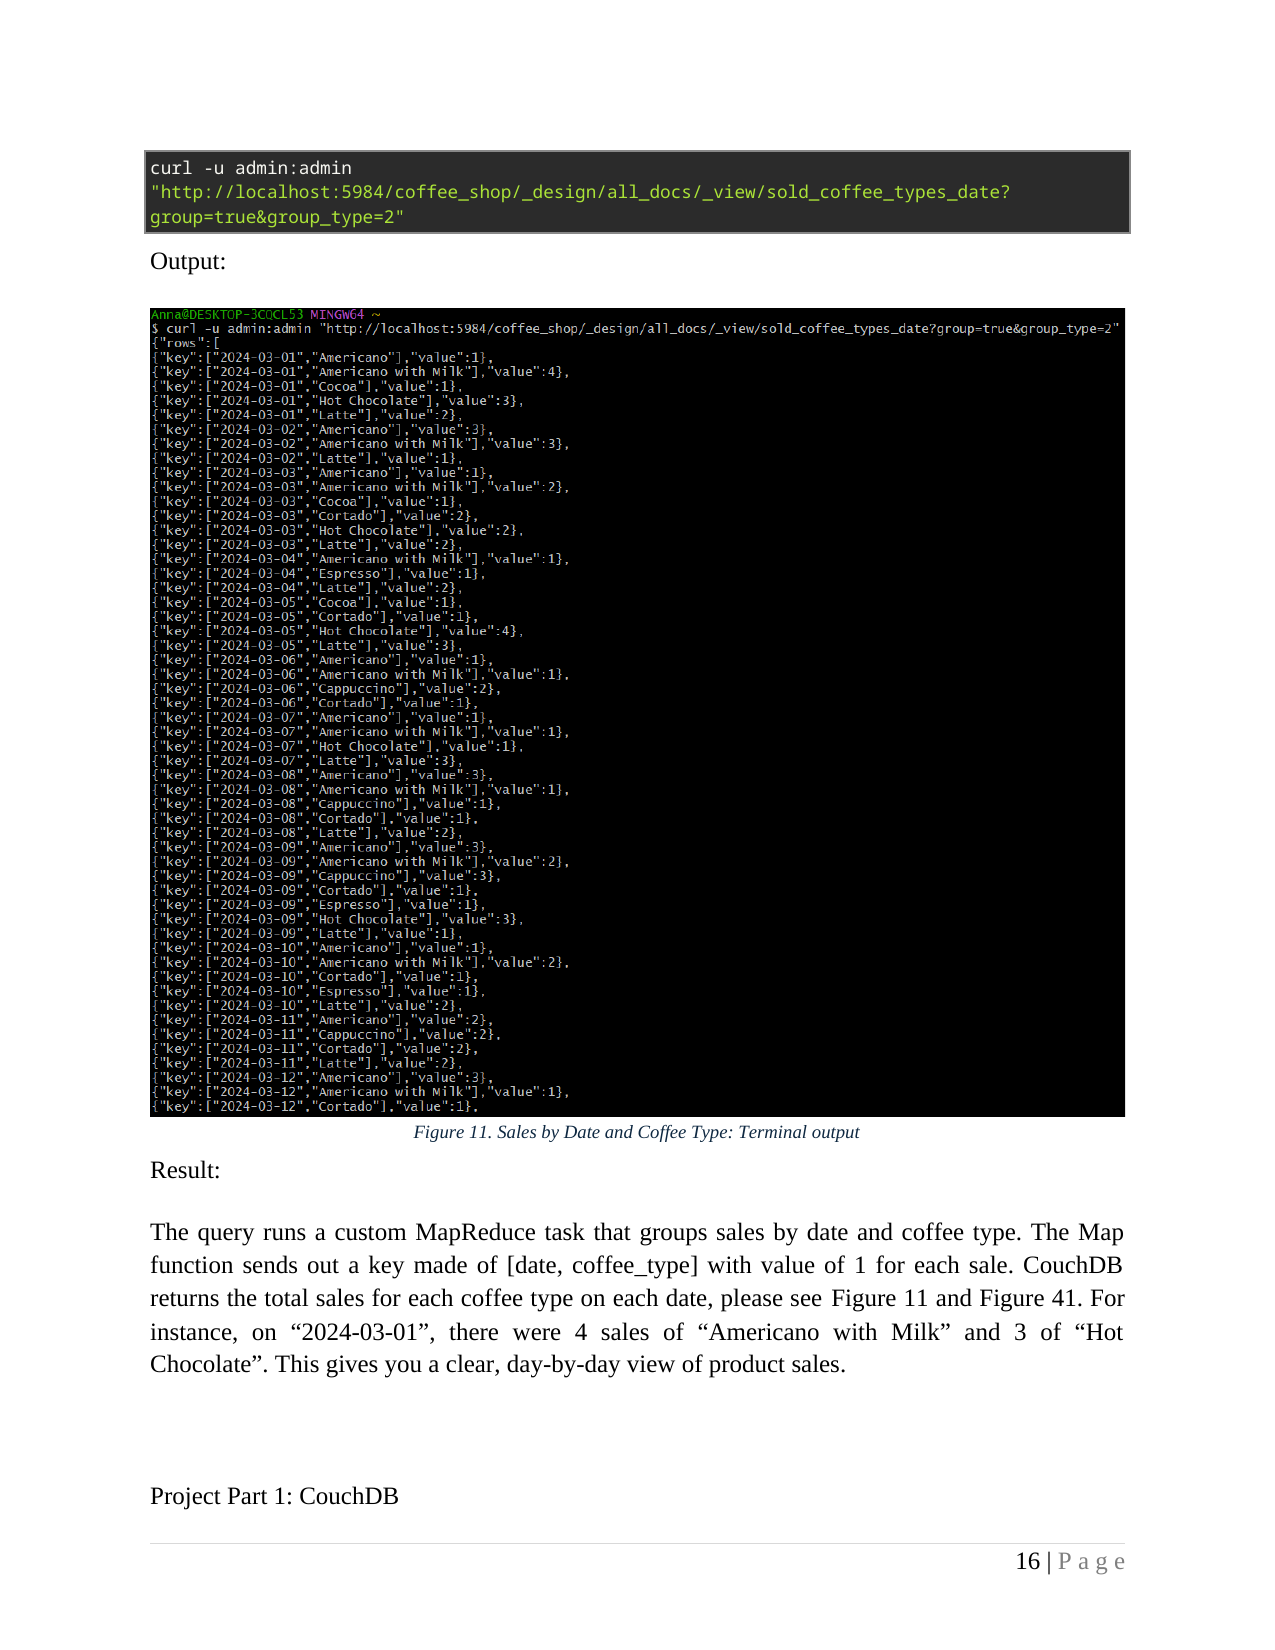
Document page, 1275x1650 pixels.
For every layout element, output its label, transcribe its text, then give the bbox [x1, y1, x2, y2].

picture [150, 308, 1125, 1117]
text The query runs a custom MapReduce task that groups sales by date and coffee type. The Map function sends out a key made of [date, coffee_type] with value of 1 for each sale. CouchDB returns the total sales for each coffee type on each date, please see Figure 11 and Figure 41. For instance, on “2024-03-01”, there were 4 sales of “Americano with Milk” and 3 of “Hot Chocolate”. This gives you a clear, day-by-day view of product sales. [150, 1217, 1125, 1378]
text Output: [150, 246, 1125, 275]
text Result: [150, 1155, 1125, 1184]
text curl -u admin:admin "http://localhost:5984/coffee_shop/_design/all_docs/_view/sold_coffee_types_date?group=true&group_type=2" [146, 152, 1129, 232]
